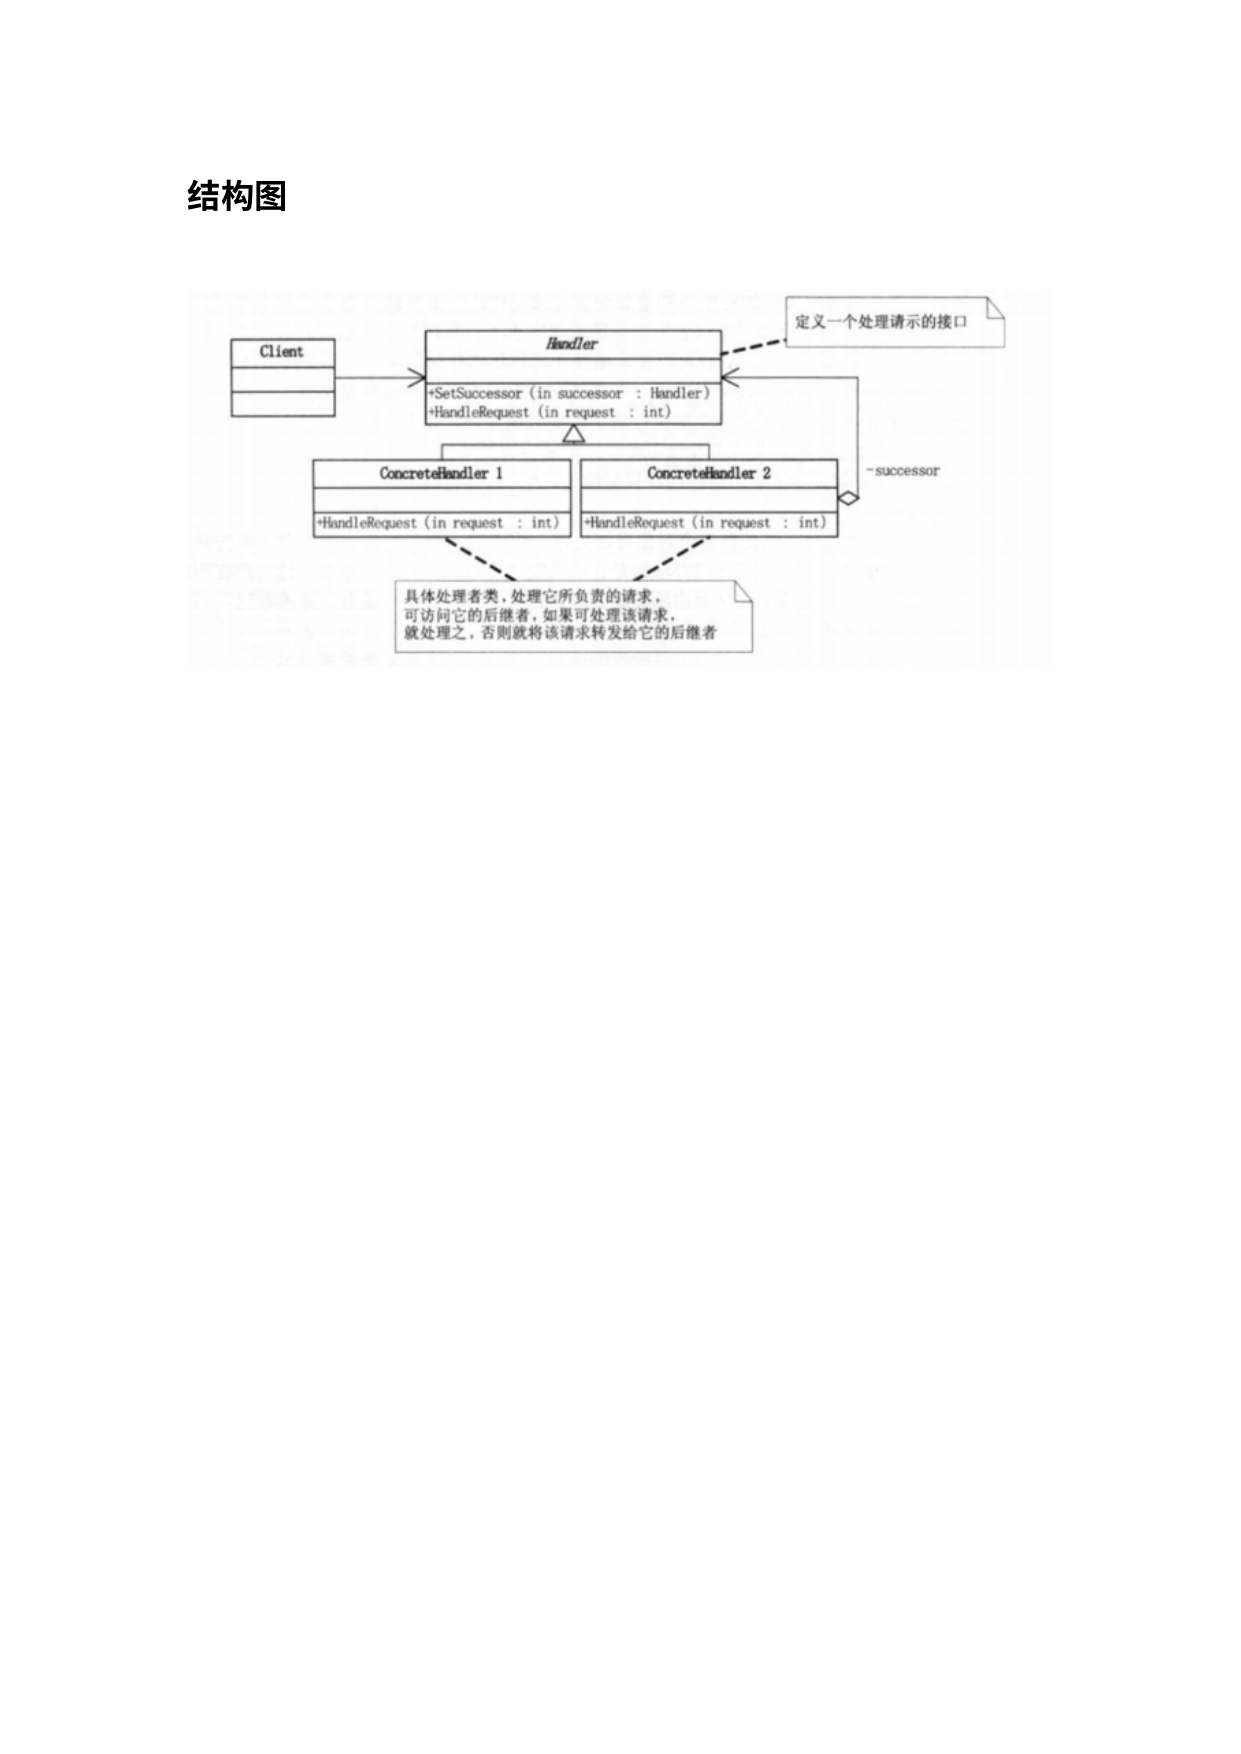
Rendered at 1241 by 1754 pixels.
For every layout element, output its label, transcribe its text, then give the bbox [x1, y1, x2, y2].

picture [187, 289, 1053, 667]
subtitle 结构图 [187, 162, 1053, 227]
